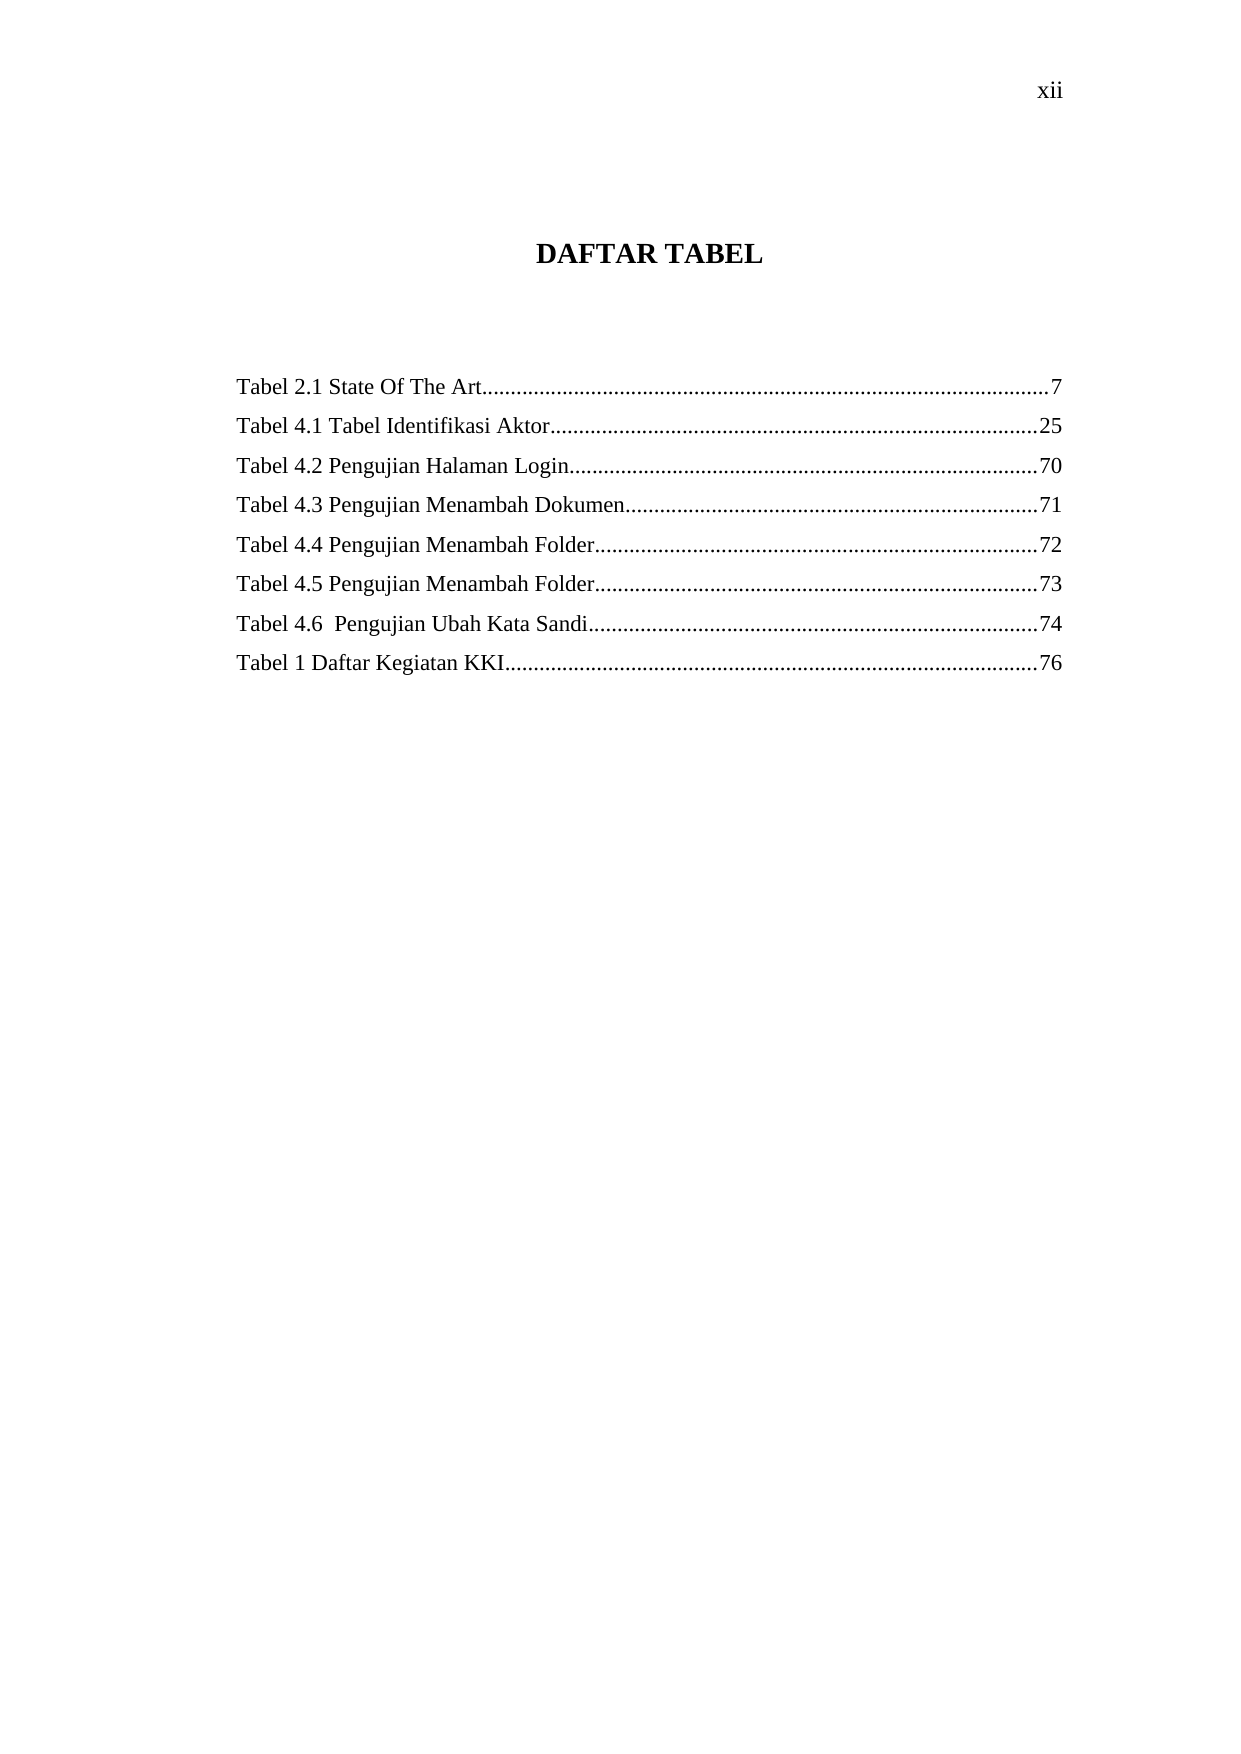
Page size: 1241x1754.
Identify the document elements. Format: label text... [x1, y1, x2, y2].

subtitle DAFTAR TABEL [236, 236, 1063, 270]
text Tabel 1 Daftar Kegiatan KKI 76 [236, 649, 1063, 676]
text Tabel 4.6 Pengujian Ubah Kata Sandi 74 [236, 610, 1063, 636]
text Tabel 4.2 Pengujian Halaman Login 70 [236, 452, 1063, 478]
text Tabel 4.3 Pengujian Menambah Dokumen 71 [236, 491, 1063, 518]
text Tabel 4.4 Pengujian Menambah Folder 72 [236, 531, 1063, 557]
text Tabel 4.1 Tabel Identifikasi Aktor 25 [236, 412, 1063, 439]
text Tabel 2.1 State Of The Art 7 [236, 373, 1063, 399]
text Tabel 4.5 Pengujian Menambah Folder 73 [236, 570, 1063, 597]
